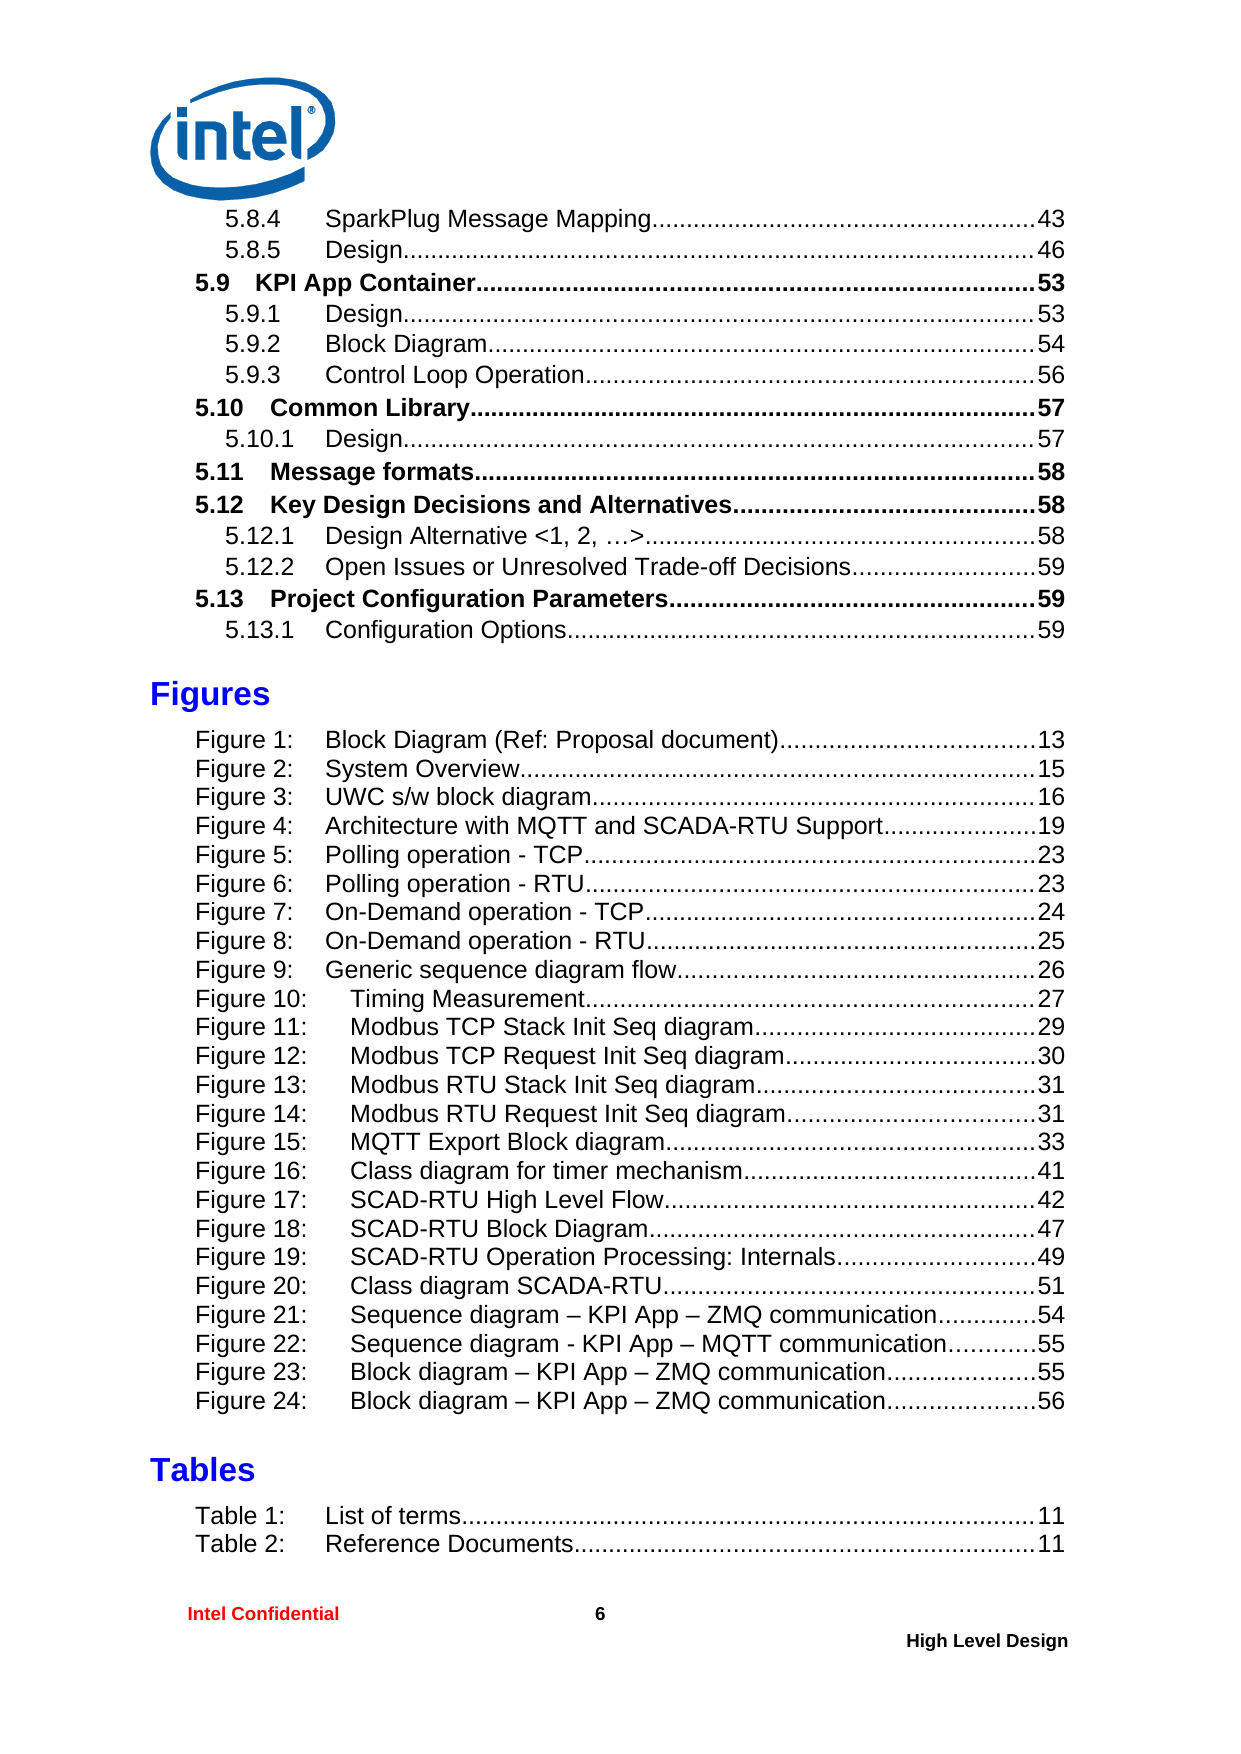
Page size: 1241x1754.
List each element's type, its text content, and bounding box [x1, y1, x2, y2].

text Figure 19: SCAD-RTU Operation Processing: Internals 49 [195, 1242, 1074, 1271]
text Figure 17: SCAD-RTU High Level Flow 42 [195, 1185, 1074, 1213]
text 5.9.1 Design 53 [225, 298, 1074, 327]
text Figure 21: Sequence diagram – KPI App – ZMQ communication 54 [195, 1300, 1074, 1328]
text 5.12.1 Design Alternative <1, 2, …> 58 [225, 521, 1074, 549]
text Figure 6: Polling operation - RTU 23 [195, 868, 1074, 897]
text Figure 9: Generic sequence diagram flow 26 [195, 955, 1074, 983]
text 5.8.4 SparkPlug Message Mapping 43 [225, 204, 1074, 233]
text Figure 10: Timing Measurement 27 [195, 983, 1074, 1012]
text Figure 15: MQTT Export Block diagram 33 [195, 1127, 1074, 1156]
text Table 1: List of terms 11 [195, 1501, 1074, 1529]
text Figure 23: Block diagram – KPI App – ZMQ communication 55 [195, 1357, 1074, 1386]
text Figure 3: UWC s/w block diagram 16 [195, 782, 1074, 811]
text Figure 2: System Overview 15 [195, 753, 1074, 782]
text Figure 4: Architecture with MQTT and SCADA-RTU Support 19 [195, 811, 1074, 840]
text Figure 7: On-Demand operation - TCP 24 [195, 897, 1074, 926]
text Figure 1: Block Diagram (Ref: Proposal document) 13 [195, 725, 1074, 753]
text Tables [150, 1450, 1074, 1488]
text 5.11 Message formats 58 [195, 457, 1074, 486]
text Table 2: Reference Documents 11 [195, 1529, 1074, 1558]
text Figure 12: Modbus TCP Request Init Seq diagram 30 [195, 1041, 1074, 1070]
text 5.9 KPI App Container 53 [195, 268, 1074, 296]
text Figure 20: Class diagram SCADA-RTU 51 [195, 1271, 1074, 1300]
text Figure 5: Polling operation - TCP 23 [195, 840, 1074, 868]
text 5.10 Common Library 57 [195, 393, 1074, 422]
text Figure 18: SCAD-RTU Block Diagram 47 [195, 1213, 1074, 1242]
text 5.9.3 Control Loop Operation 56 [225, 360, 1074, 389]
text Figure 13: Modbus RTU Stack Init Seq diagram 31 [195, 1070, 1074, 1098]
text 5.12 Key Design Decisions and Alternatives 58 [195, 490, 1074, 518]
text 5.13 Project Configuration Parameters 59 [195, 584, 1074, 613]
text Figure 11: Modbus TCP Stack Init Seq diagram 29 [195, 1012, 1074, 1041]
text Figure 14: Modbus RTU Request Init Seq diagram 31 [195, 1098, 1074, 1127]
text 5.12.2 Open Issues or Unresolved Trade-off Decisions 59 [225, 551, 1074, 580]
text Figures [150, 674, 1074, 712]
text 5.9.2 Block Diagram 54 [225, 329, 1074, 358]
text Figure 16: Class diagram for timer mechanism 41 [195, 1156, 1074, 1185]
text Figure 8: On-Demand operation - RTU 25 [195, 926, 1074, 955]
text 5.8.5 Design 46 [225, 235, 1074, 263]
text 5.10.1 Design 57 [225, 424, 1074, 453]
text Figure 24: Block diagram – KPI App – ZMQ communication 56 [195, 1386, 1074, 1415]
text Figure 22: Sequence diagram - KPI App – MQTT communication 55 [195, 1328, 1074, 1357]
text 5.13.1 Configuration Options 59 [225, 615, 1074, 644]
